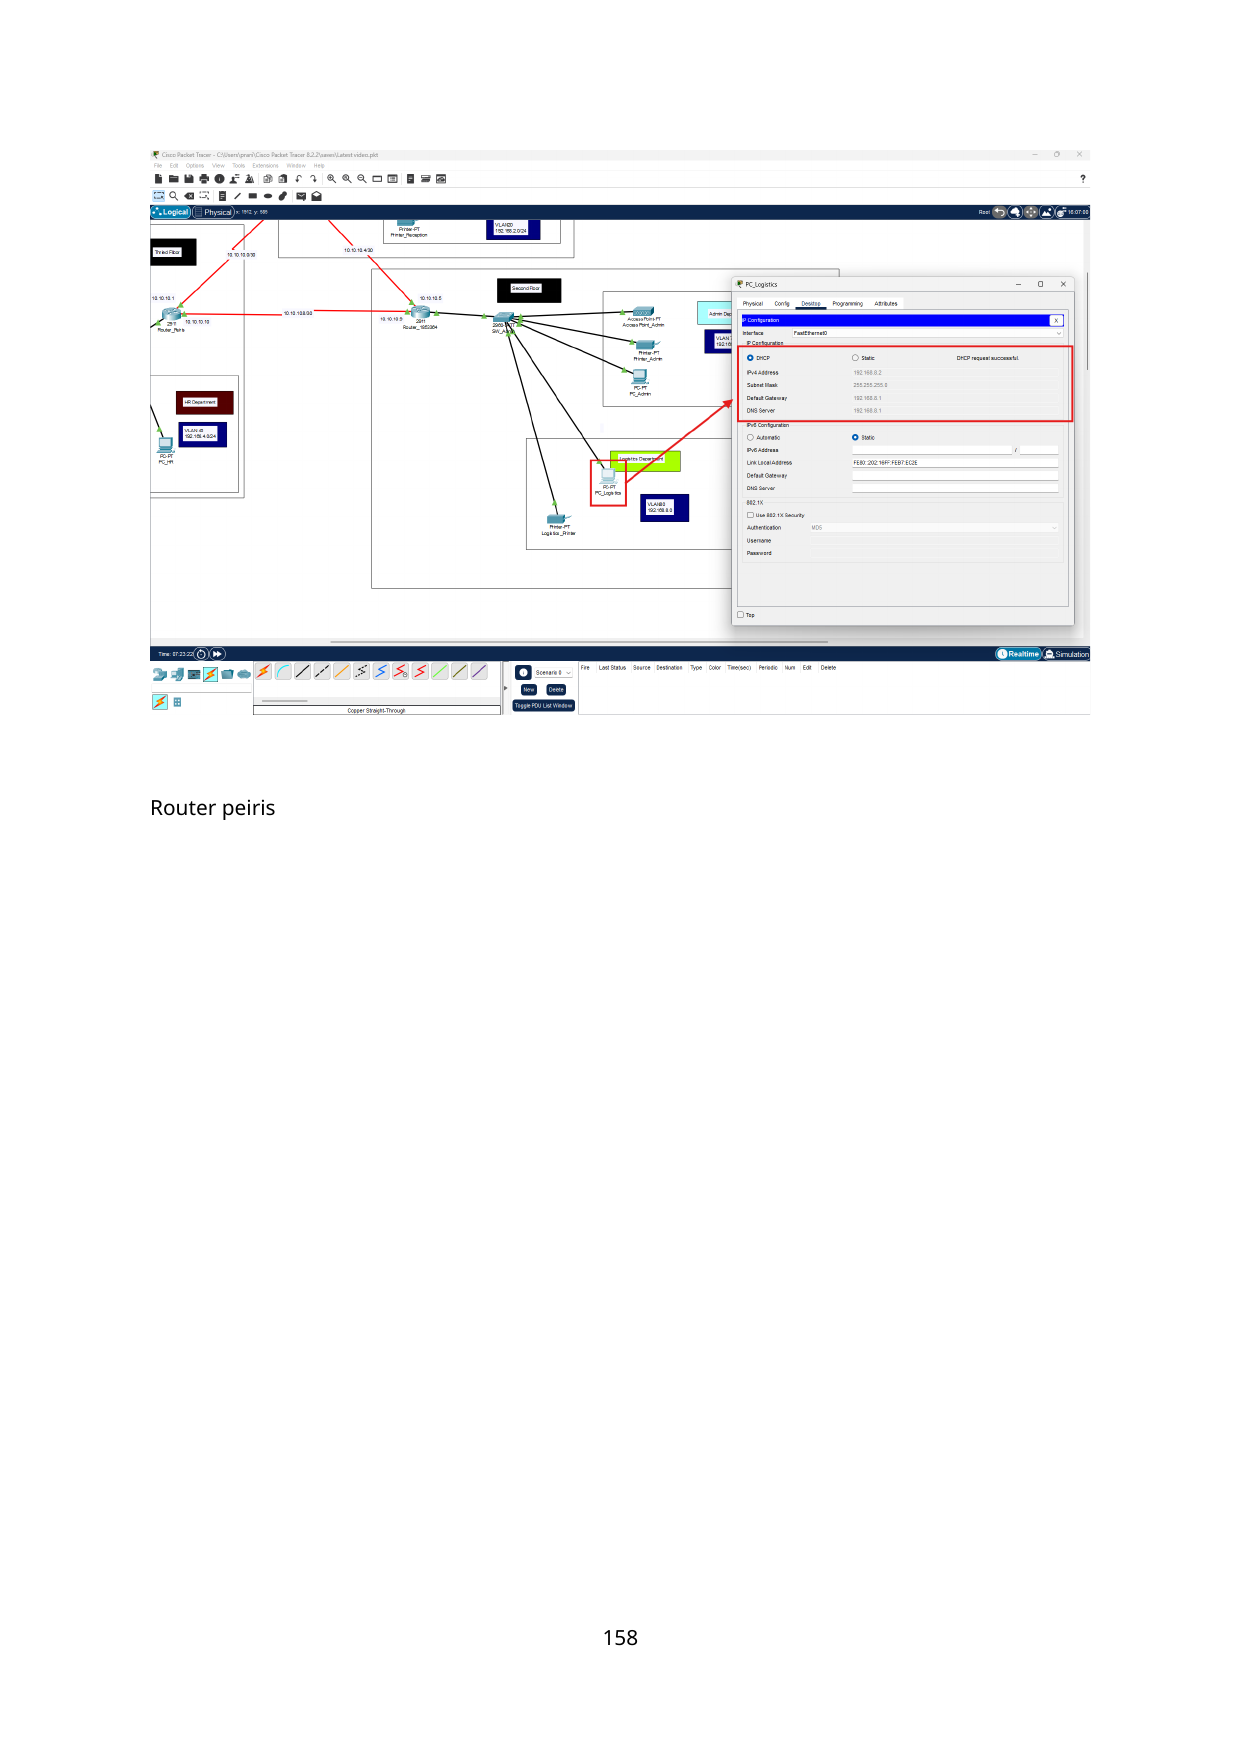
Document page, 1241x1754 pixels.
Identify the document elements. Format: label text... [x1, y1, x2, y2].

text Router peiris [150, 793, 1090, 821]
picture [150, 150, 1091, 715]
